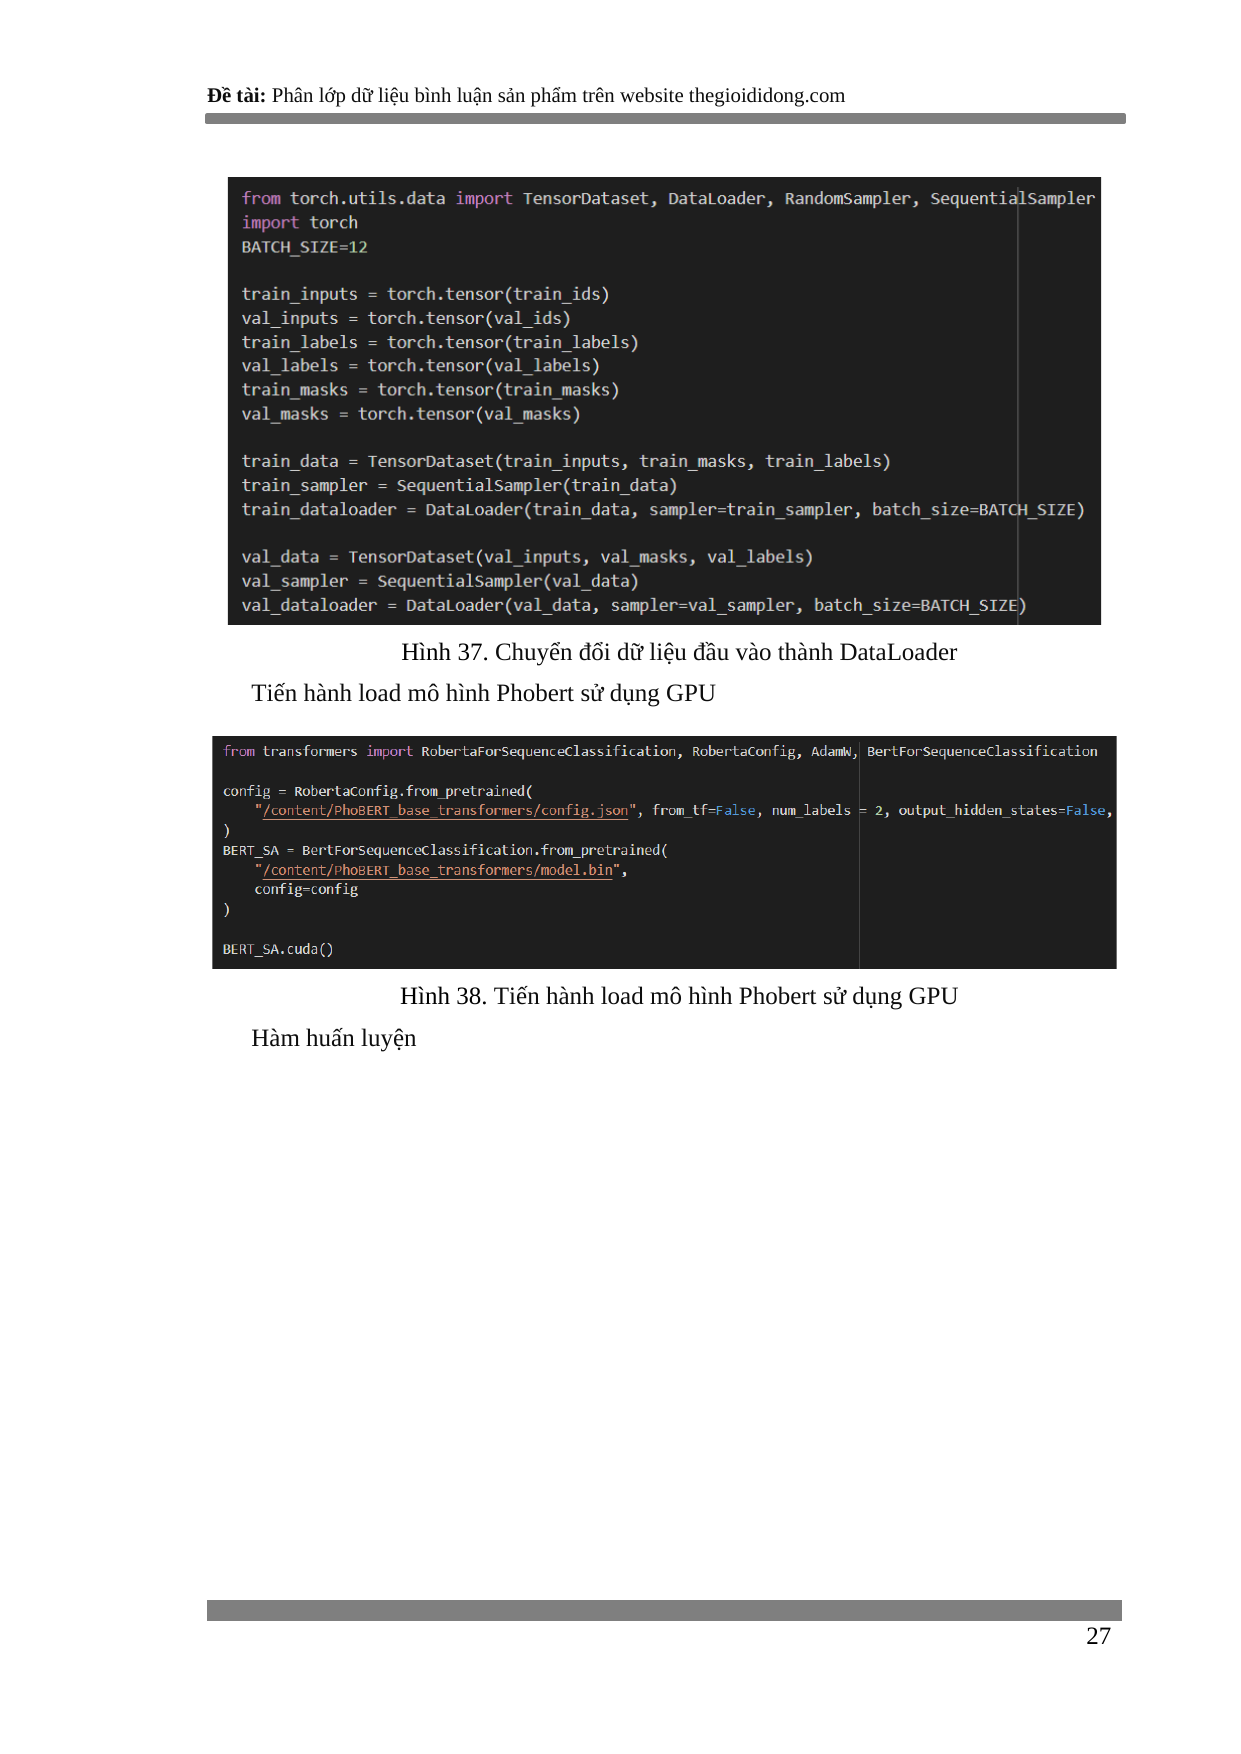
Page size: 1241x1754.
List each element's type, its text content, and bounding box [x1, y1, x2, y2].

text Tiến hành load mô hình Phobert sử dụng GPU [207, 678, 1122, 707]
text Hàm huấn luyện [207, 1023, 1122, 1051]
text Hình 38. Tiến hành load mô hình Phobert sử dụng GPU [207, 981, 1122, 1010]
picture [227, 177, 1102, 625]
picture [212, 736, 1117, 969]
text Hình 37. Chuyển đổi dữ liệu đầu vào thành DataLoader [207, 637, 1122, 666]
